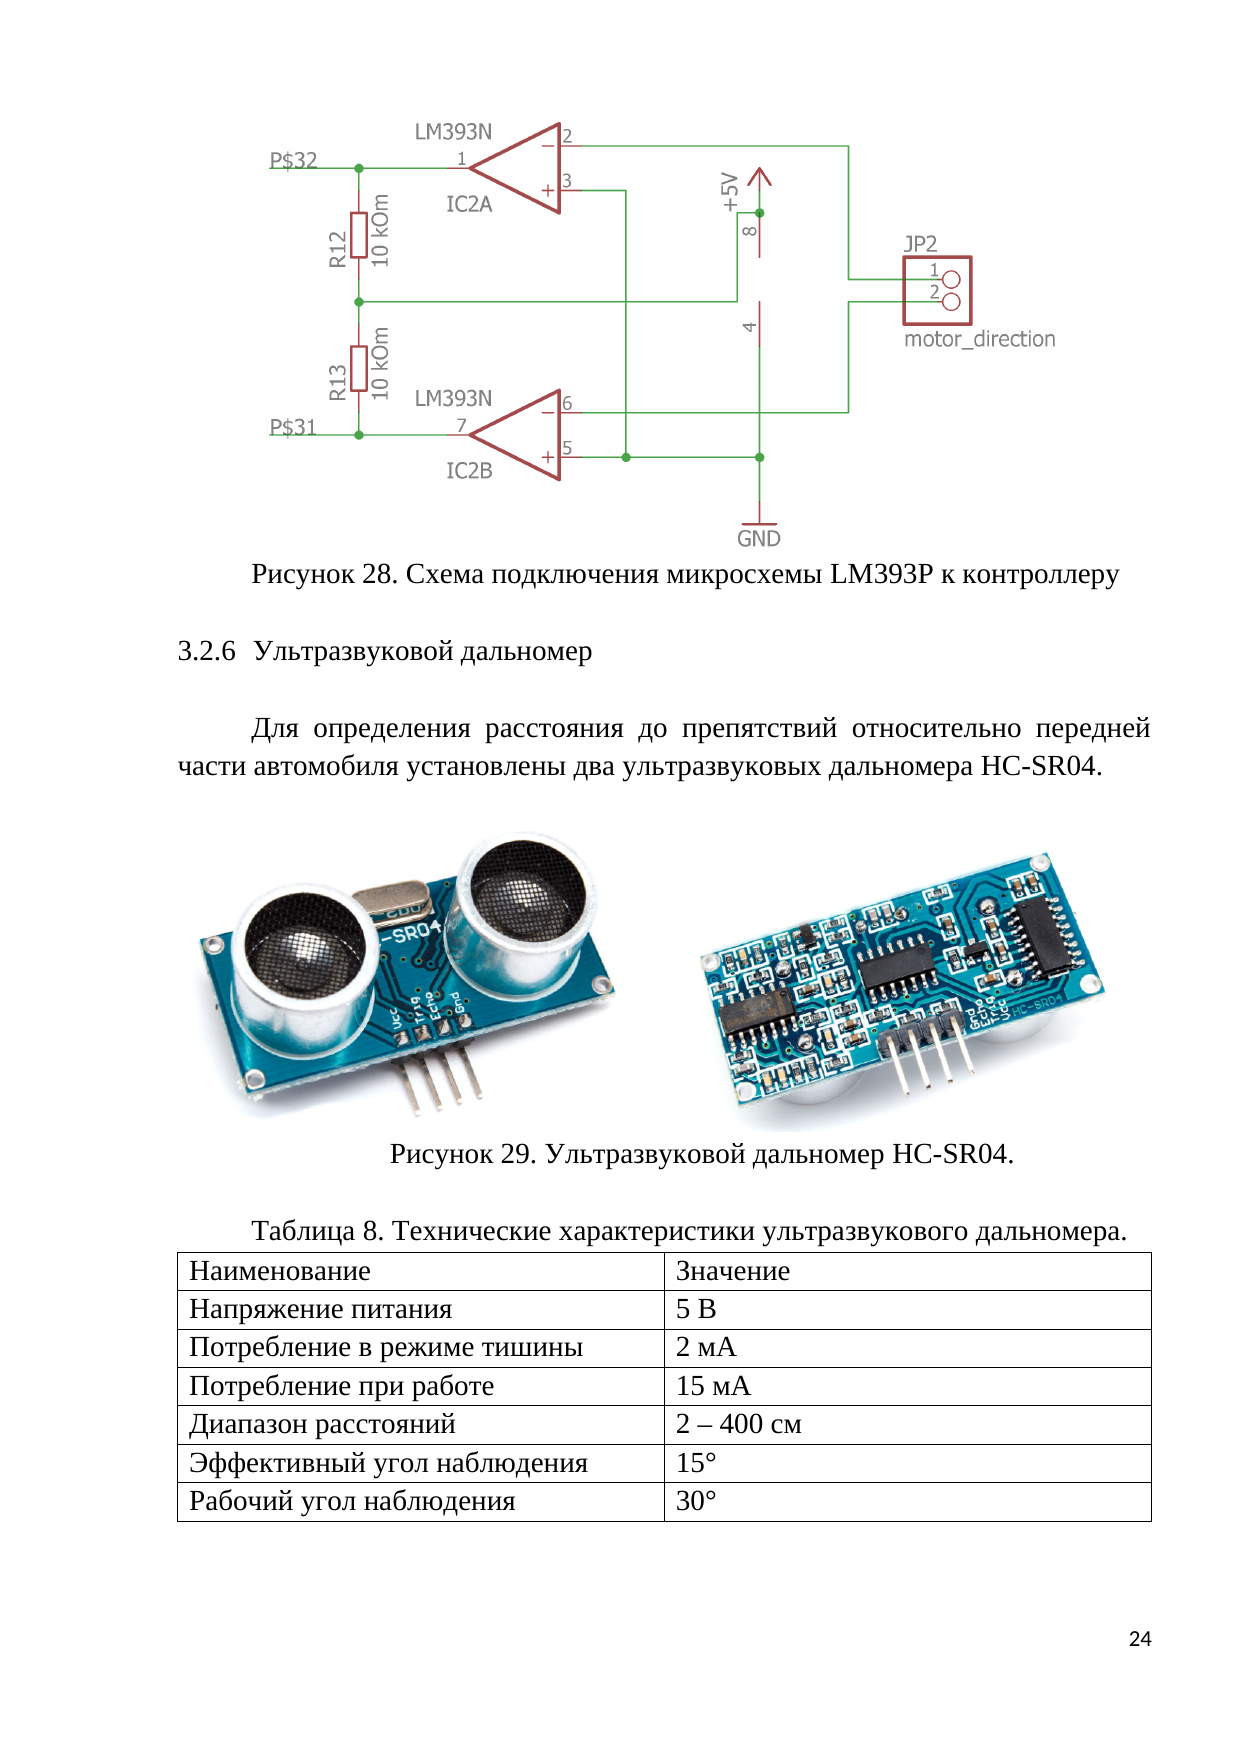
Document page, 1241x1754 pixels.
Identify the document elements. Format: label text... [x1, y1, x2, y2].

table_cell 15 мА [665, 1368, 1151, 1405]
table_header Значение [665, 1253, 1151, 1290]
table_cell Потребление в режиме тишины [178, 1330, 664, 1367]
table_cell Напряжение питания [178, 1291, 664, 1328]
list Ультразвуковой дальномер [177, 633, 1152, 666]
table_cell 2 – 400 см [665, 1406, 1151, 1444]
table_cell 30° [665, 1483, 1151, 1521]
text Таблица 8. Технические характеристики ультразвукового дальномера. [177, 1213, 1152, 1247]
table_cell 5 В [665, 1291, 1151, 1328]
picture [177, 825, 628, 1132]
table_cell Диапазон расстояний [178, 1406, 664, 1444]
list Рисунок 29. Ультразвуковой дальномер HC-SR04. [252, 1136, 1152, 1169]
table_header Наименование [178, 1253, 664, 1290]
picture [264, 118, 1065, 552]
table_cell 15° [665, 1445, 1151, 1482]
table_cell Рабочий угол наблюдения [178, 1483, 664, 1521]
picture [689, 845, 1118, 1132]
table_cell Потребление при работе [178, 1368, 664, 1405]
text Рисунок 28. Схема подключения микросхемы LM393P к контроллеру [251, 556, 1152, 589]
table_cell Эффективный угол наблюдения [178, 1445, 664, 1482]
table_cell 2 мА [665, 1330, 1151, 1367]
text Для определения расстояния до препятствий относительно передней части автомобиля установлены два ультразвуковых дальномера HC-SR04. [177, 710, 1152, 782]
